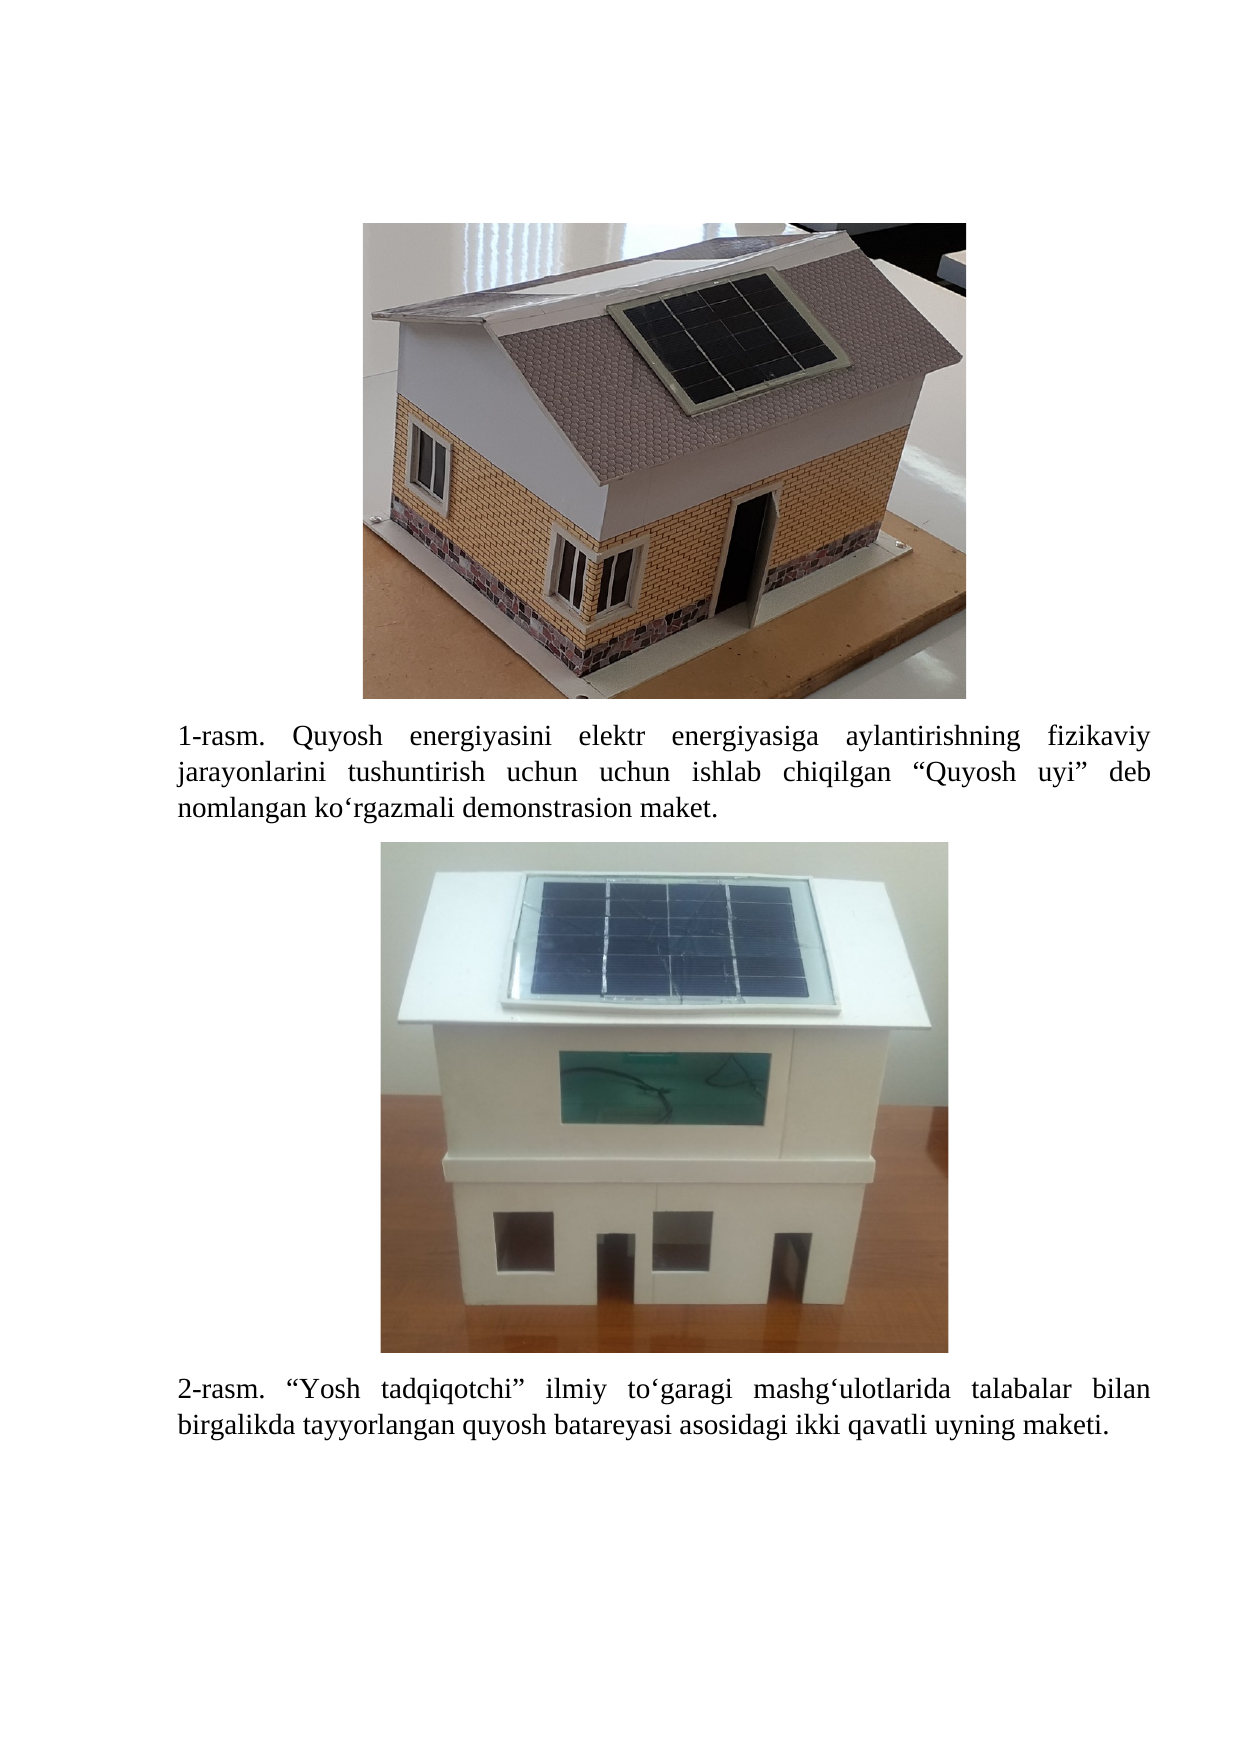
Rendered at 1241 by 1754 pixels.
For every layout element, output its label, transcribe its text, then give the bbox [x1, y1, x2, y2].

text 2-rasm. “Yosh tadqiqotchi” ilmiy to‘garagi mashg‘ulotlarida talabalar bilan birgalikda tayyorlangan quyosh batareyasi asosidagi ikki qavatli uyning maketi. [177, 1371, 1152, 1441]
picture [380, 842, 949, 1353]
picture [362, 223, 967, 699]
text 1-rasm. Quyosh energiyasini elektr energiyasiga aylantirishning fizikaviy jarayonlarini tushuntirish uchun uchun ishlab chiqilgan “Quyosh uyi” deb nomlangan ko‘rgazmali demonstrasion maket. [177, 718, 1152, 823]
